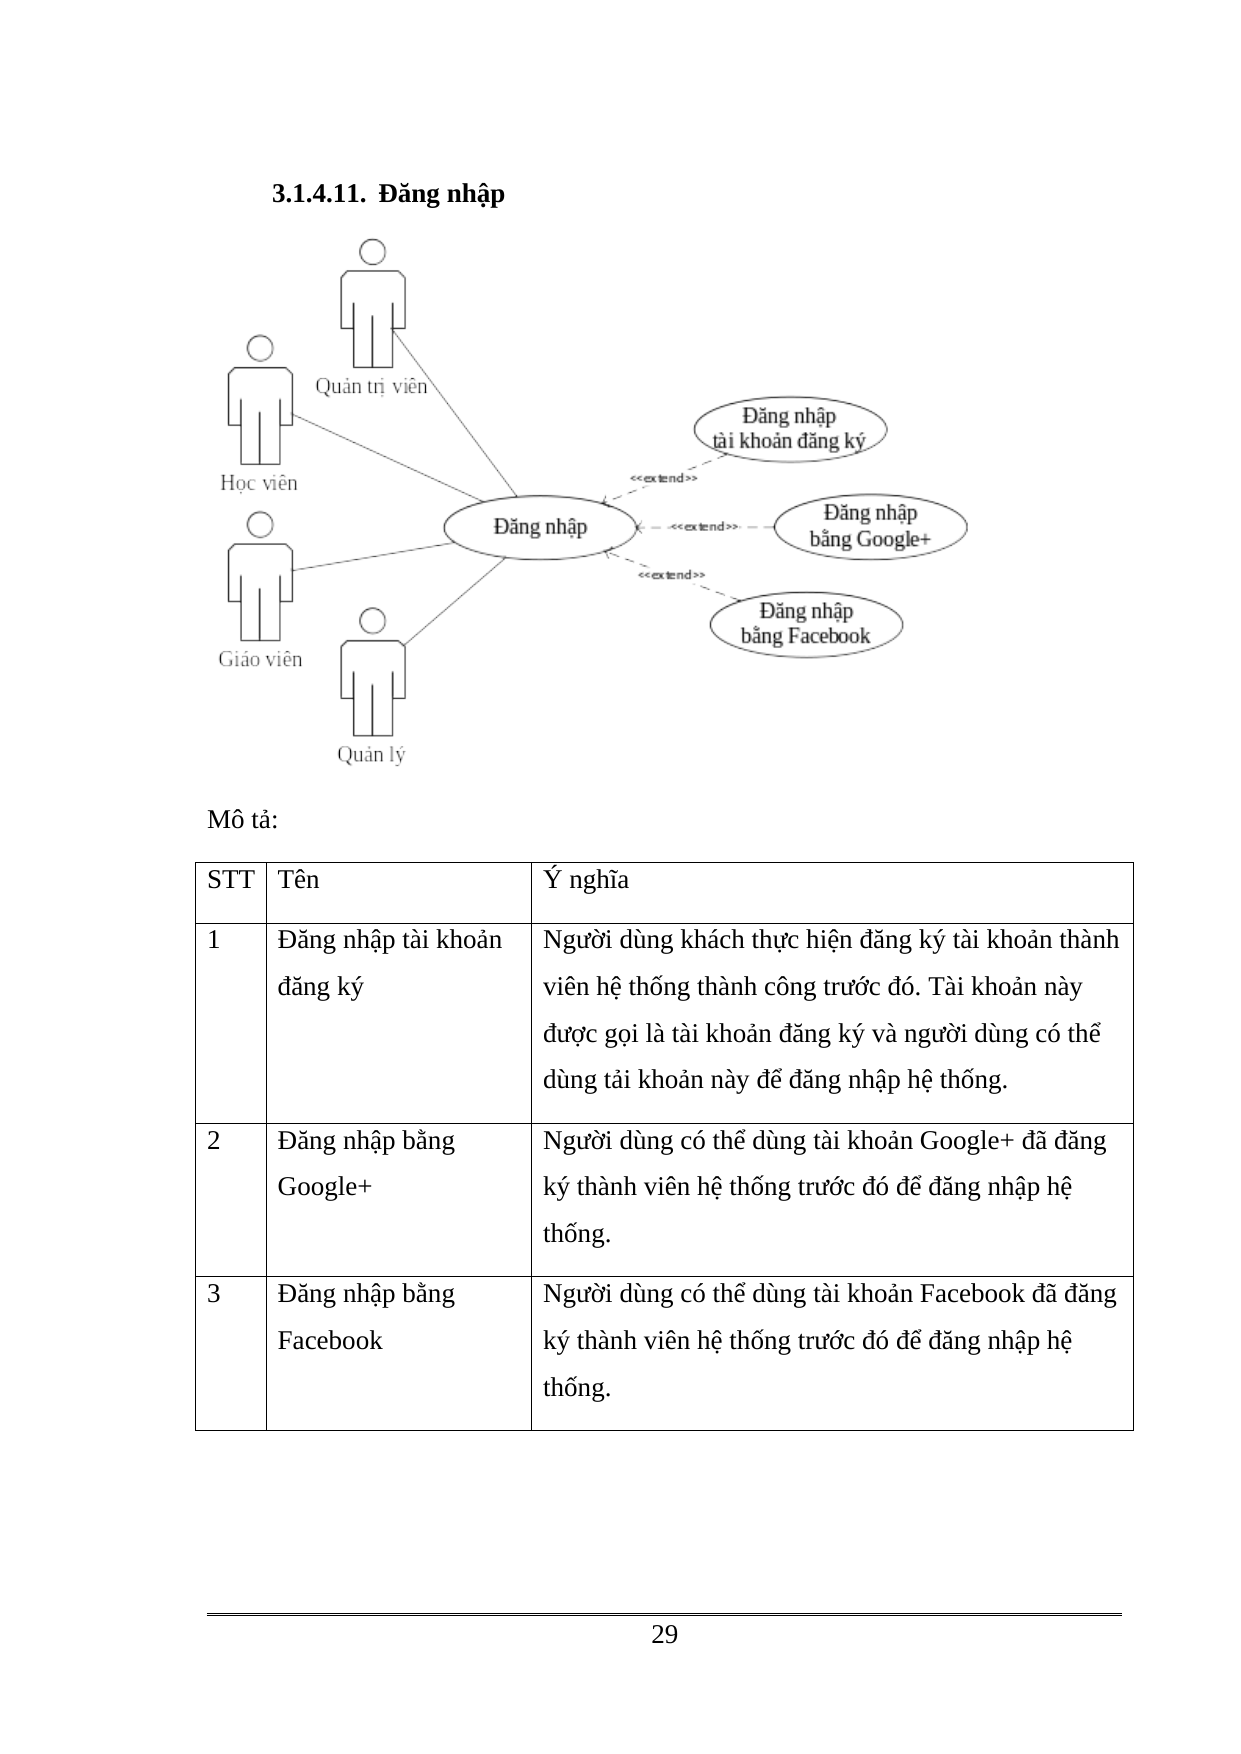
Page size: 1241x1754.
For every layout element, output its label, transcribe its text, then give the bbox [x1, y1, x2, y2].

table_cell Người dùng có thể dùng tài khoản Facebook đã đăng ký thành viên hệ thống trước đó để đăng nhập hệ thống. [532, 1277, 1133, 1430]
table_header Ý nghĩa [532, 863, 1133, 922]
table_cell 1 [196, 924, 266, 1123]
table_cell Người dùng có thể dùng tài khoản Google+ đã đăng ký thành viên hệ thống trước đó để đăng nhập hệ thống. [532, 1124, 1133, 1276]
table_header Tên [267, 863, 531, 922]
table_header STT [196, 863, 266, 922]
table_cell 3 [196, 1277, 266, 1430]
subtitle Đăng nhập [272, 177, 1122, 208]
table_cell Người dùng khách thực hiện đăng ký tài khoản thành viên hệ thống thành công trước đó. Tài khoản này được gọi là tài khoản đăng ký và người dùng có thể dùng tải khoản này để đăng nhập hệ thống. [532, 924, 1133, 1123]
text Mô tả: [207, 803, 1122, 834]
table_cell 2 [196, 1124, 266, 1276]
table_cell Đăng nhập bằng Google+ [267, 1124, 531, 1276]
table_cell Đăng nhập tài khoản đăng ký [267, 924, 531, 1123]
table_cell Đăng nhập bằng Facebook [267, 1277, 531, 1430]
